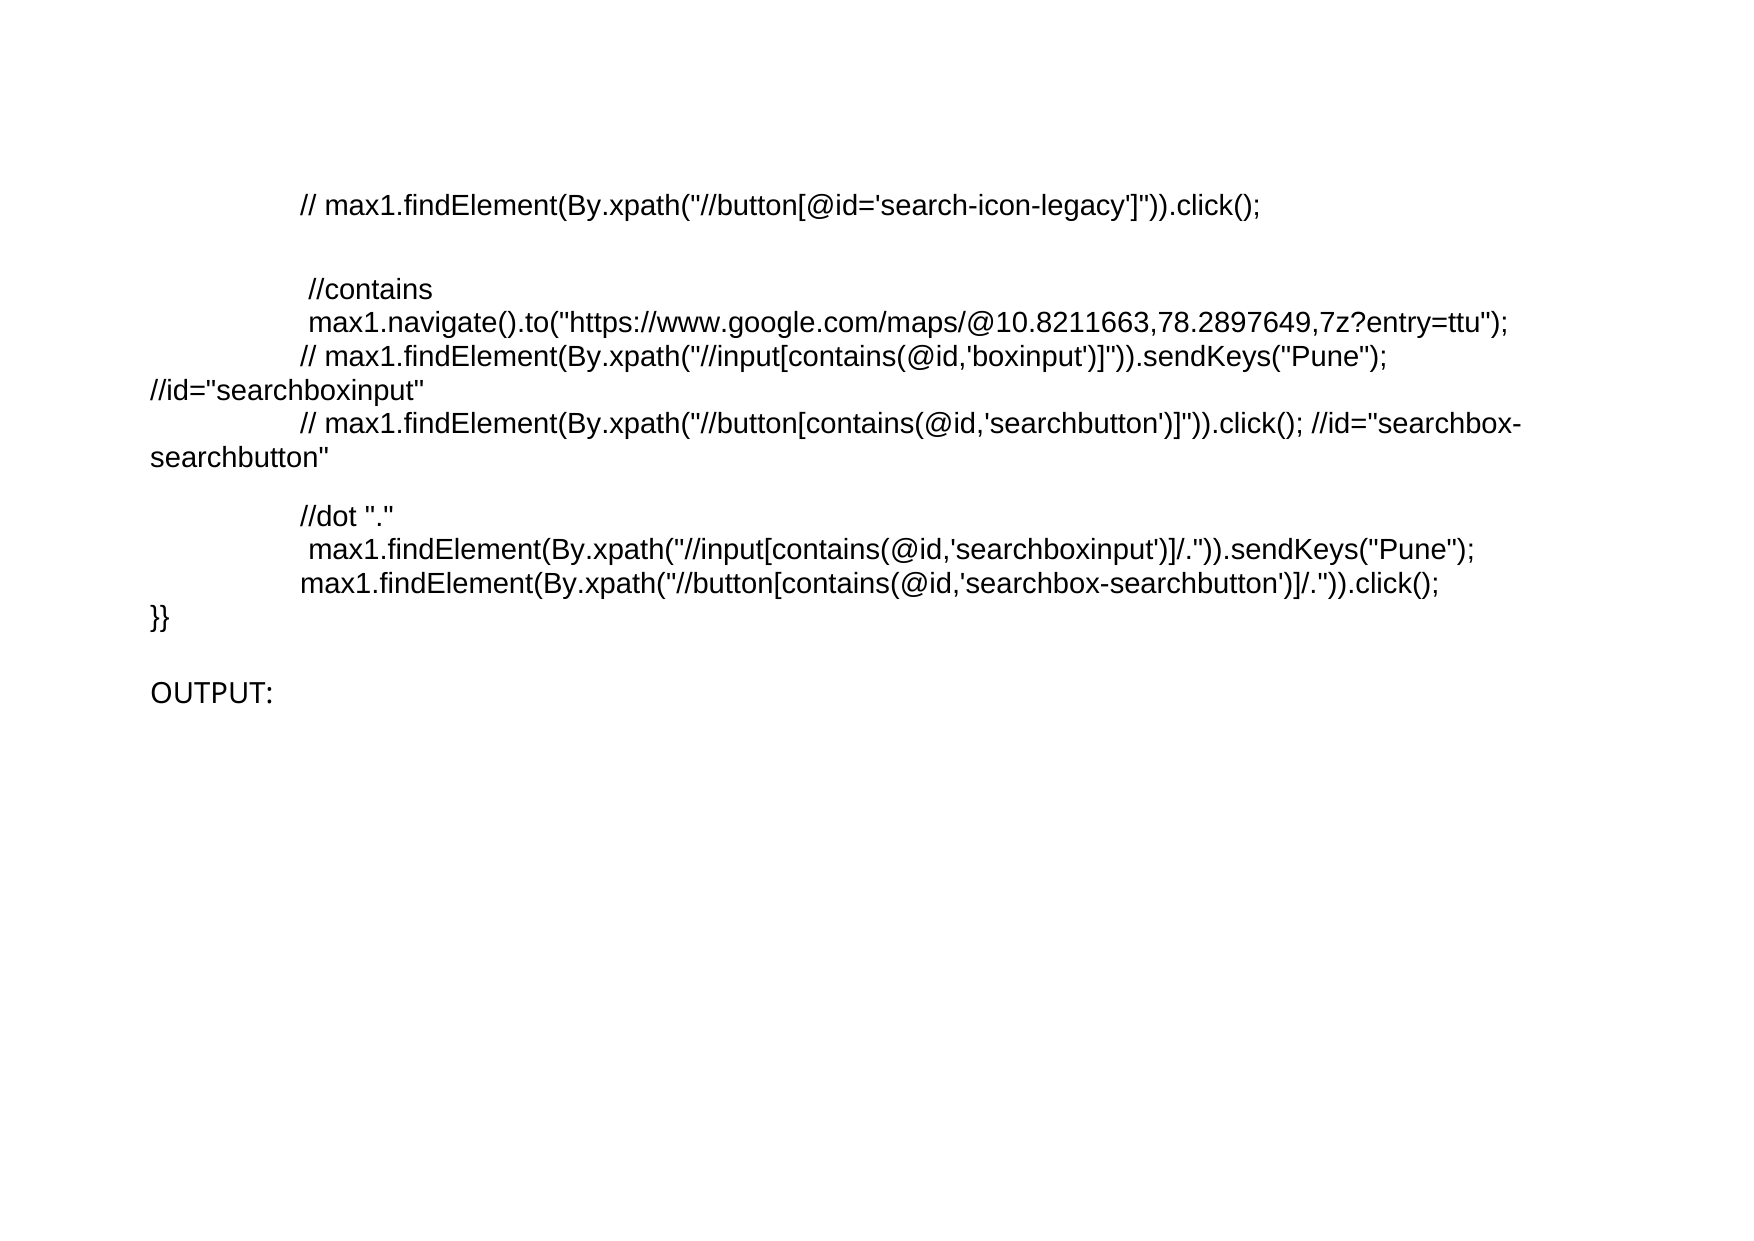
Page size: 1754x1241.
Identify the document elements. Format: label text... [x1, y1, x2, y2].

text //contains [150, 272, 1604, 305]
text max1.findElement(By.xpath("//button[contains(@id,'searchbox-searchbutton')]/.")).click(); [150, 566, 1604, 599]
text // max1.findElement(By.xpath("//button[@id='search-icon-legacy']")).click(); [150, 187, 1604, 221]
text max1.navigate().to("https://www.google.com/maps/@10.8211663,78.2897649,7z?entry=ttu"); [150, 305, 1604, 339]
text max1.findElement(By.xpath("//input[contains(@id,'searchboxinput')]/.")).sendKeys("Pune"); [150, 532, 1604, 566]
text // max1.findElement(By.xpath("//button[contains(@id,'searchbutton')]")).click(); //id="searchbox-searchbutton" [150, 406, 1604, 473]
text }} [150, 599, 1604, 633]
text OUTPUT: [150, 672, 1604, 712]
text // max1.findElement(By.xpath("//input[contains(@id,'boxinput')]")).sendKeys("Pune"); //id="searchboxinput" [150, 339, 1604, 406]
text //dot "." [150, 498, 1604, 532]
